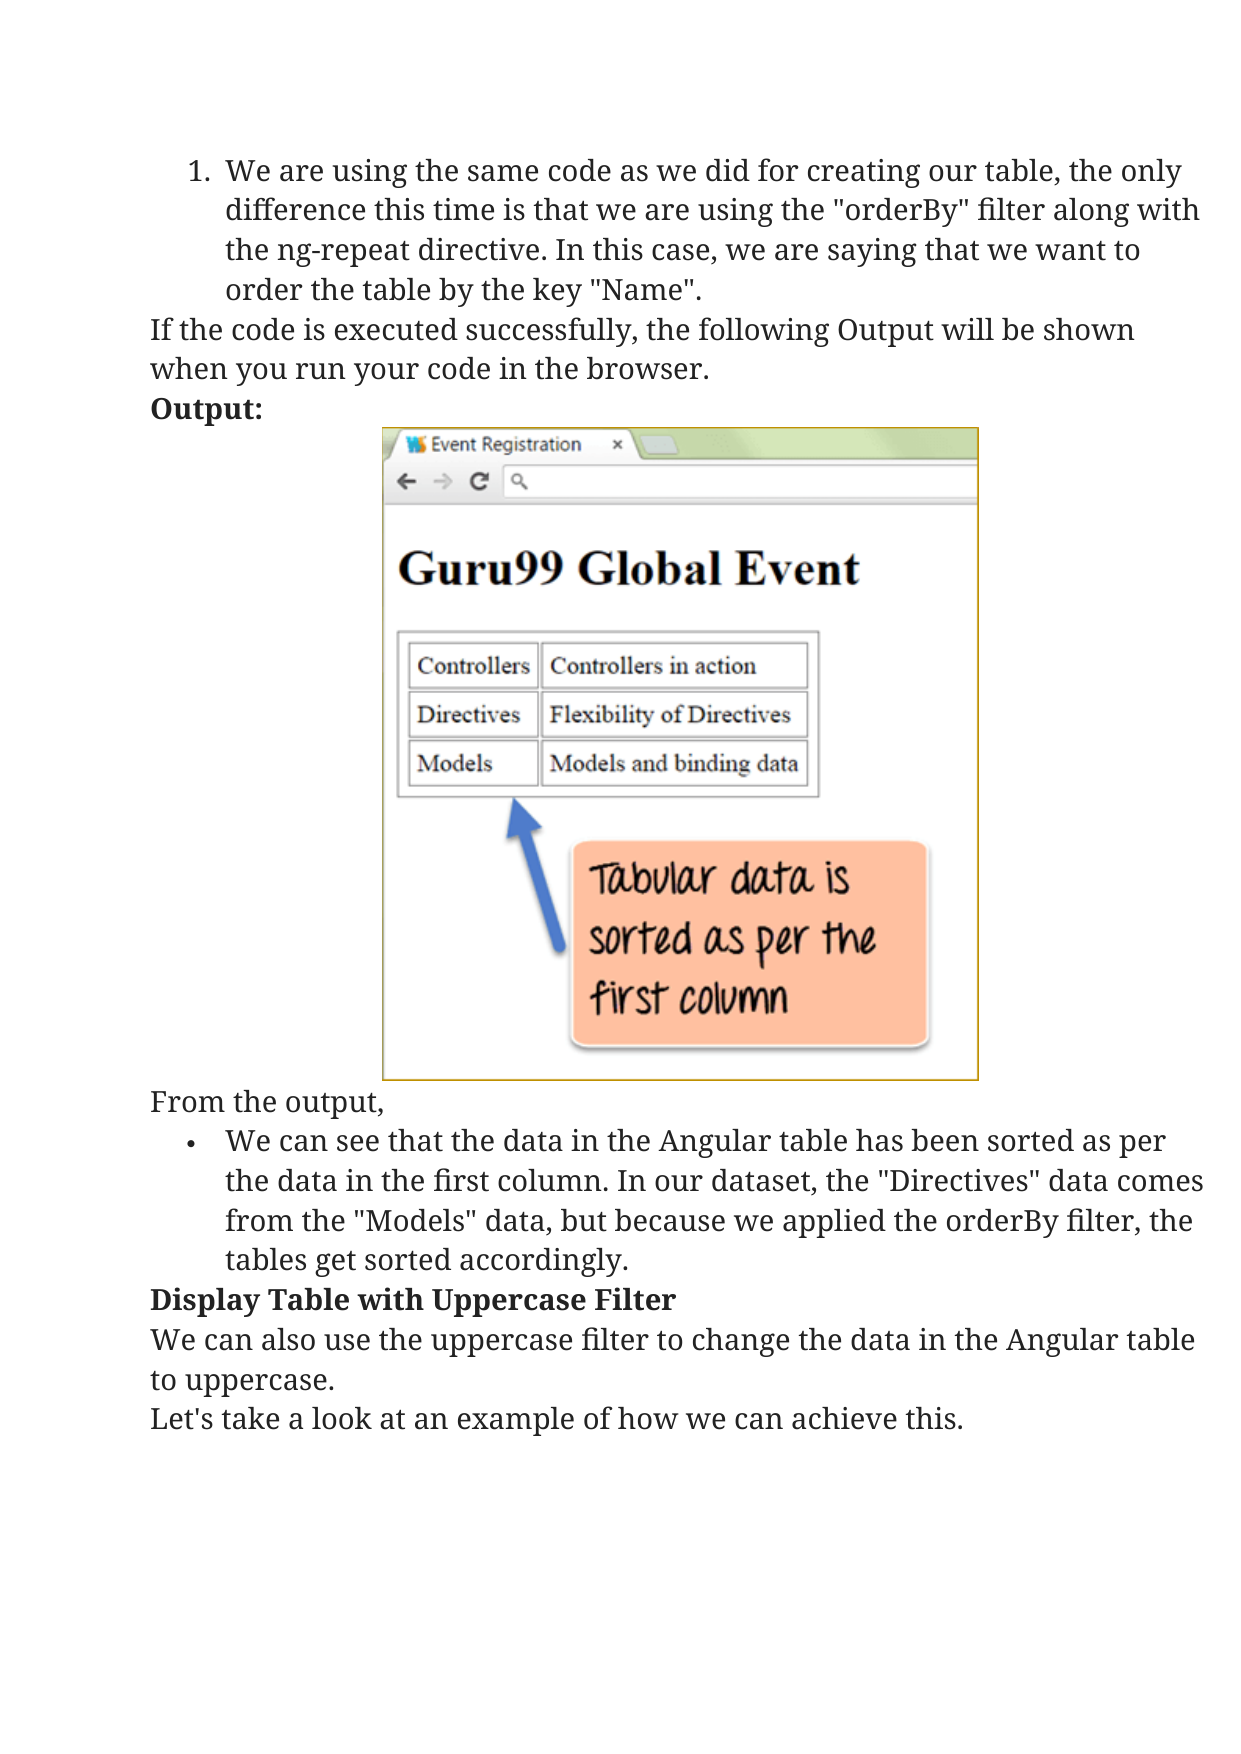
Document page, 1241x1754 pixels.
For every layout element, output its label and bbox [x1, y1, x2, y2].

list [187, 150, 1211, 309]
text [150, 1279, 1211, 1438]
picture [382, 427, 979, 1081]
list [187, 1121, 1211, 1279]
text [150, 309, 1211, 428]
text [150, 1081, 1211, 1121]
